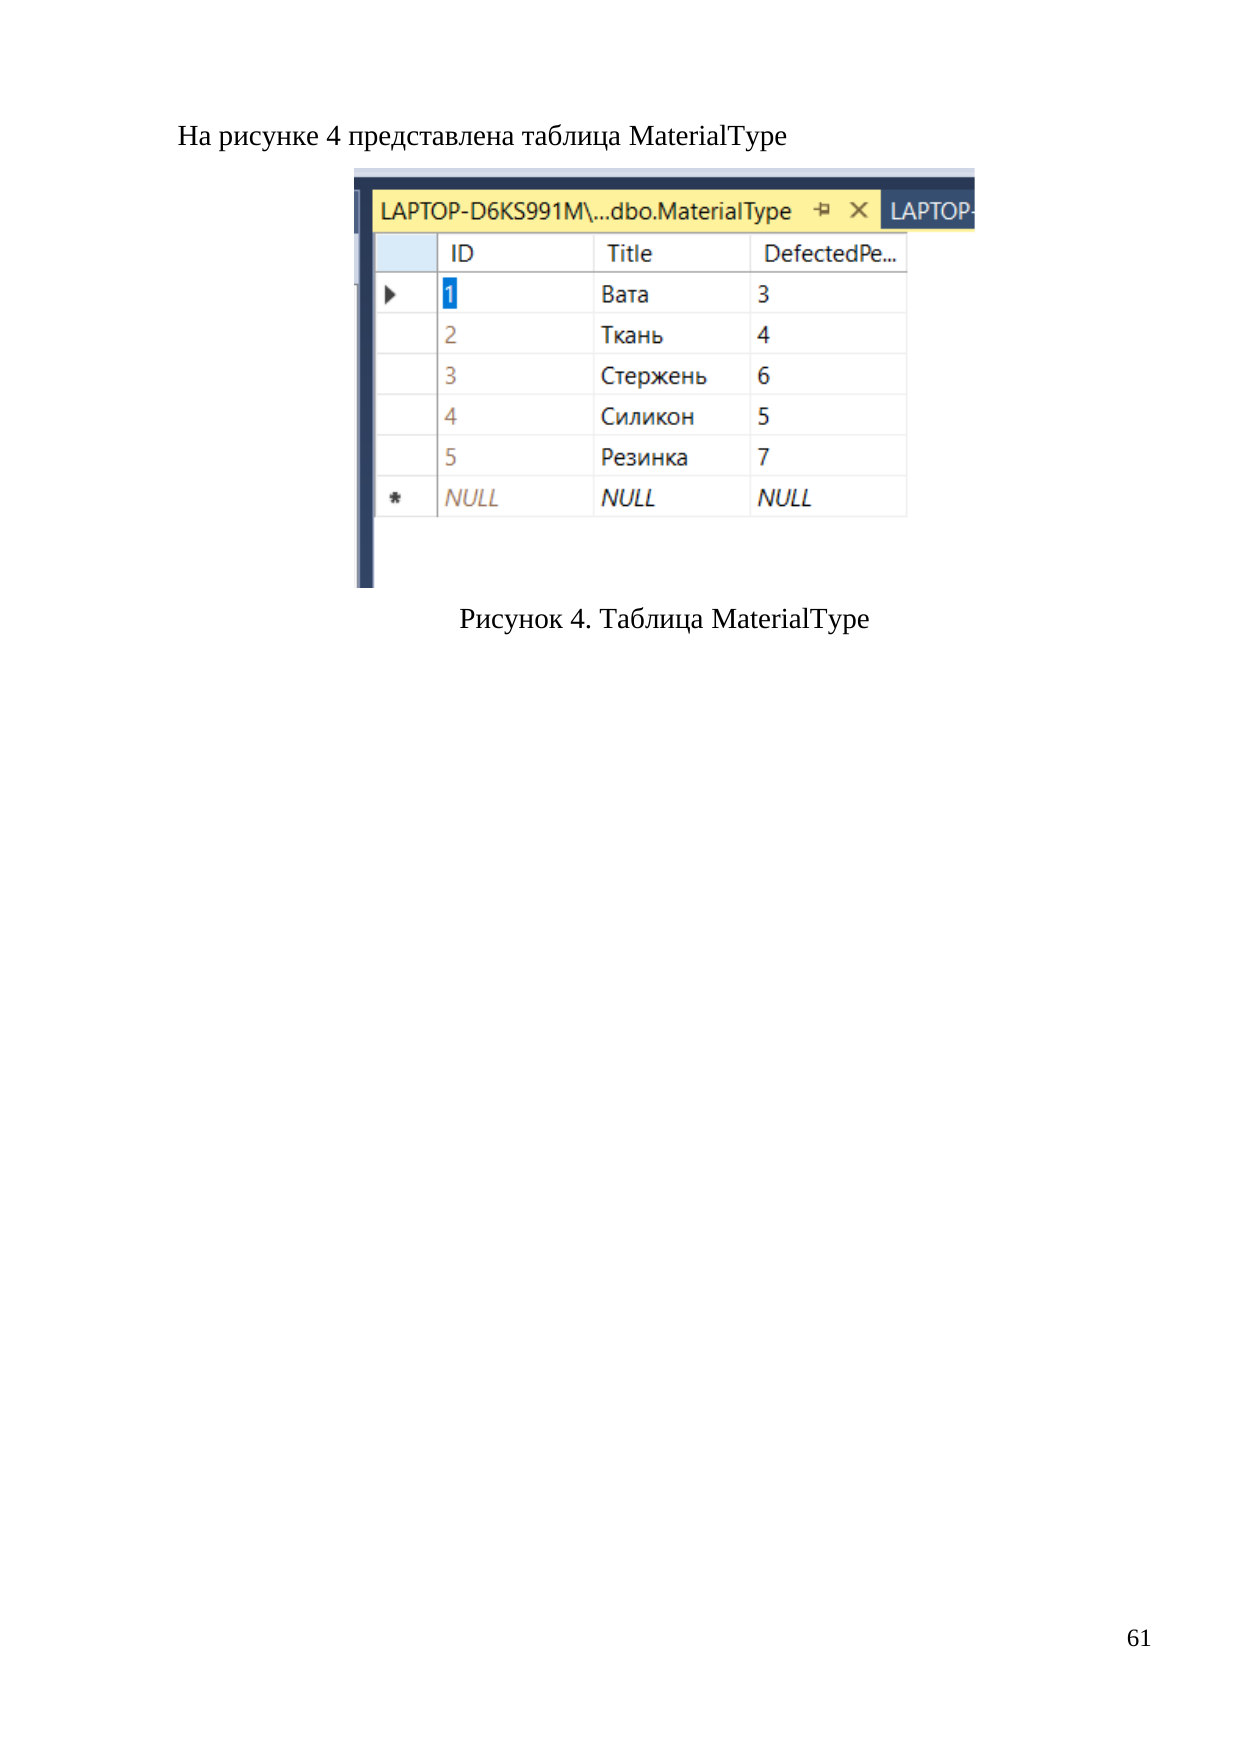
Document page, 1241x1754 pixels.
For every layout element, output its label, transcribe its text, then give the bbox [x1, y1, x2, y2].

text На рисунке 4 представлена таблица MaterialType [177, 118, 1152, 152]
picture [354, 168, 975, 588]
text Рисунок 4. Таблица MaterialType [177, 602, 1152, 635]
